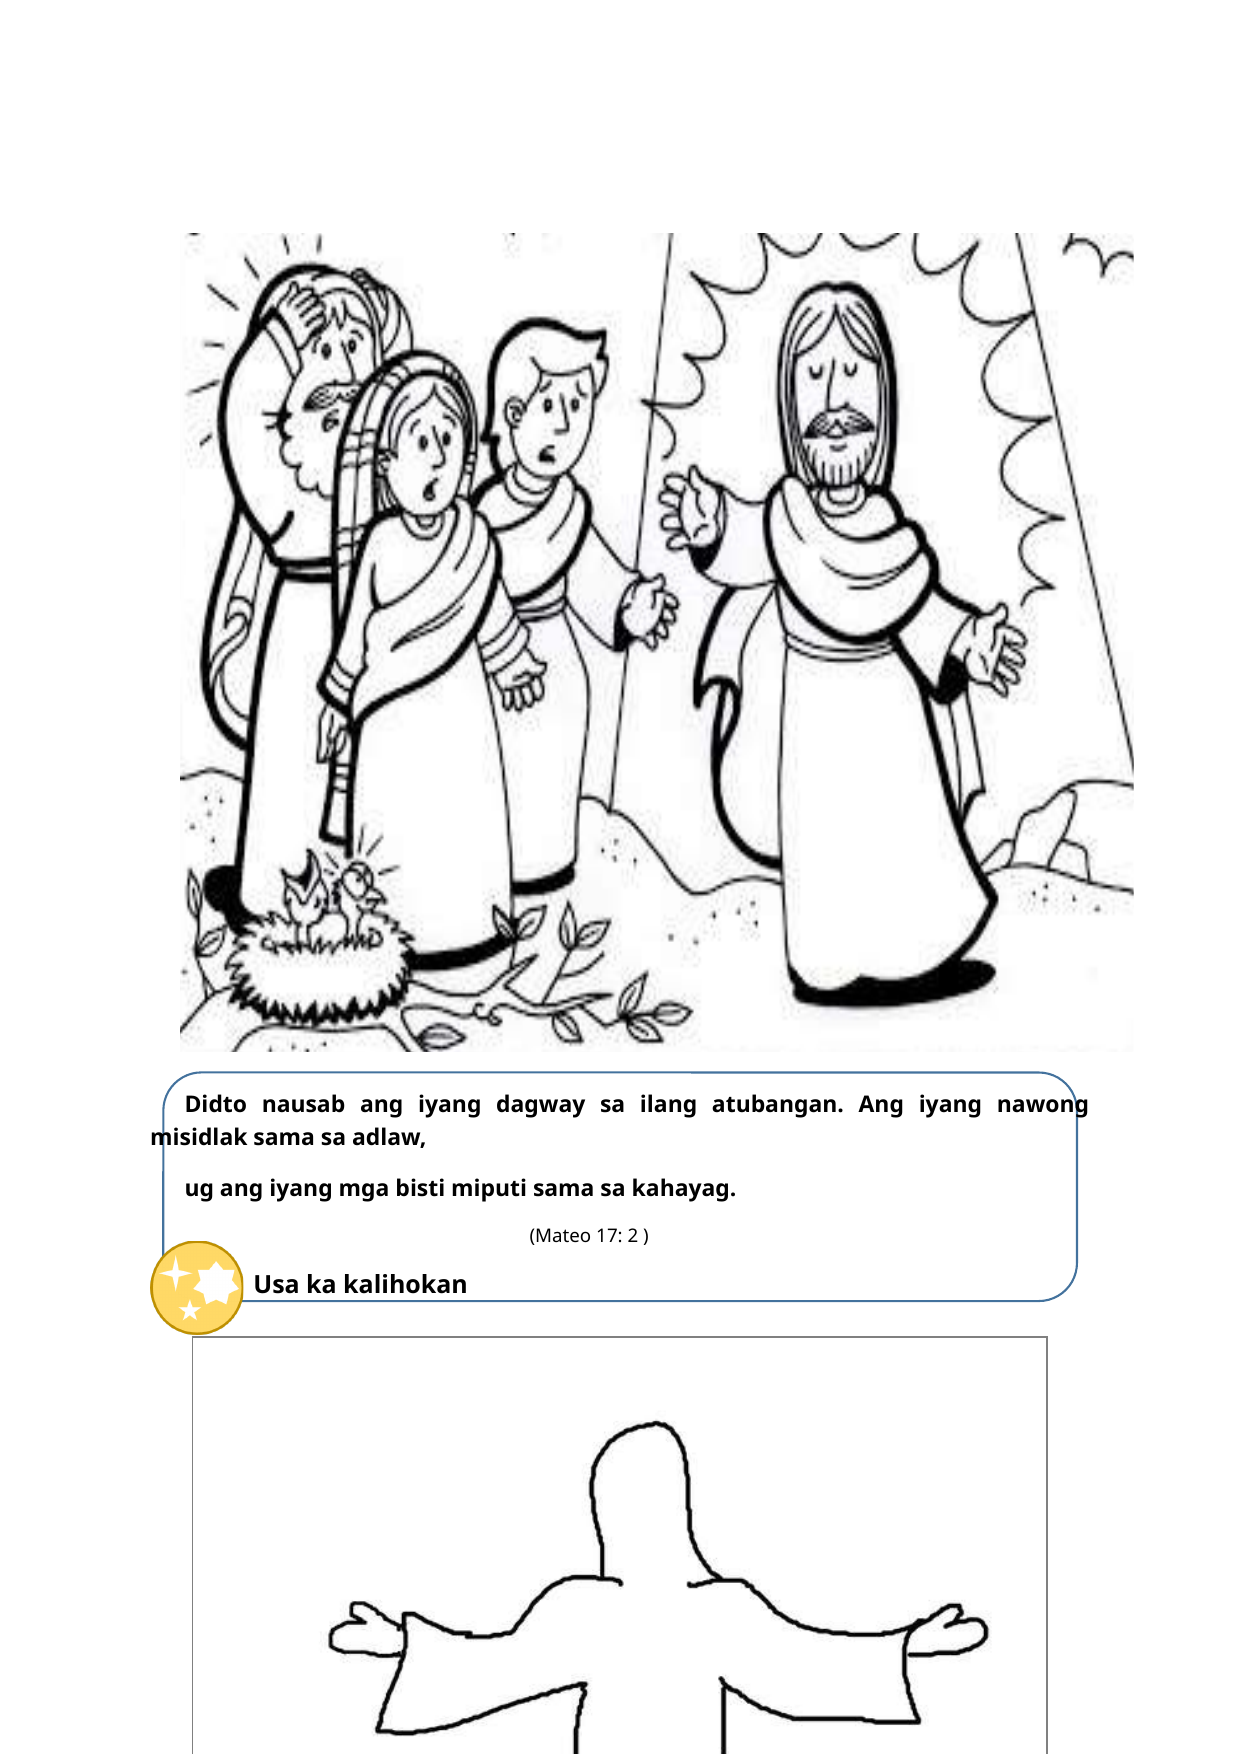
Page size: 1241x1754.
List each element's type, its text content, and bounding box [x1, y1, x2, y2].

picture [150, 1241, 244, 1335]
text ug ang iyang mga bisti miputi sama sa kahayag. [150, 1172, 1090, 1203]
text Didto nausab ang iyang dagway sa ilang atubangan. Ang iyang nawong misidlak sama sa adlaw, [150, 1088, 1090, 1153]
text (Mateo 17: 2 ) [150, 1222, 1090, 1248]
picture [193, 1338, 1046, 1754]
picture [180, 233, 1134, 1052]
text Usa ka kalihokan [244, 1267, 1090, 1301]
